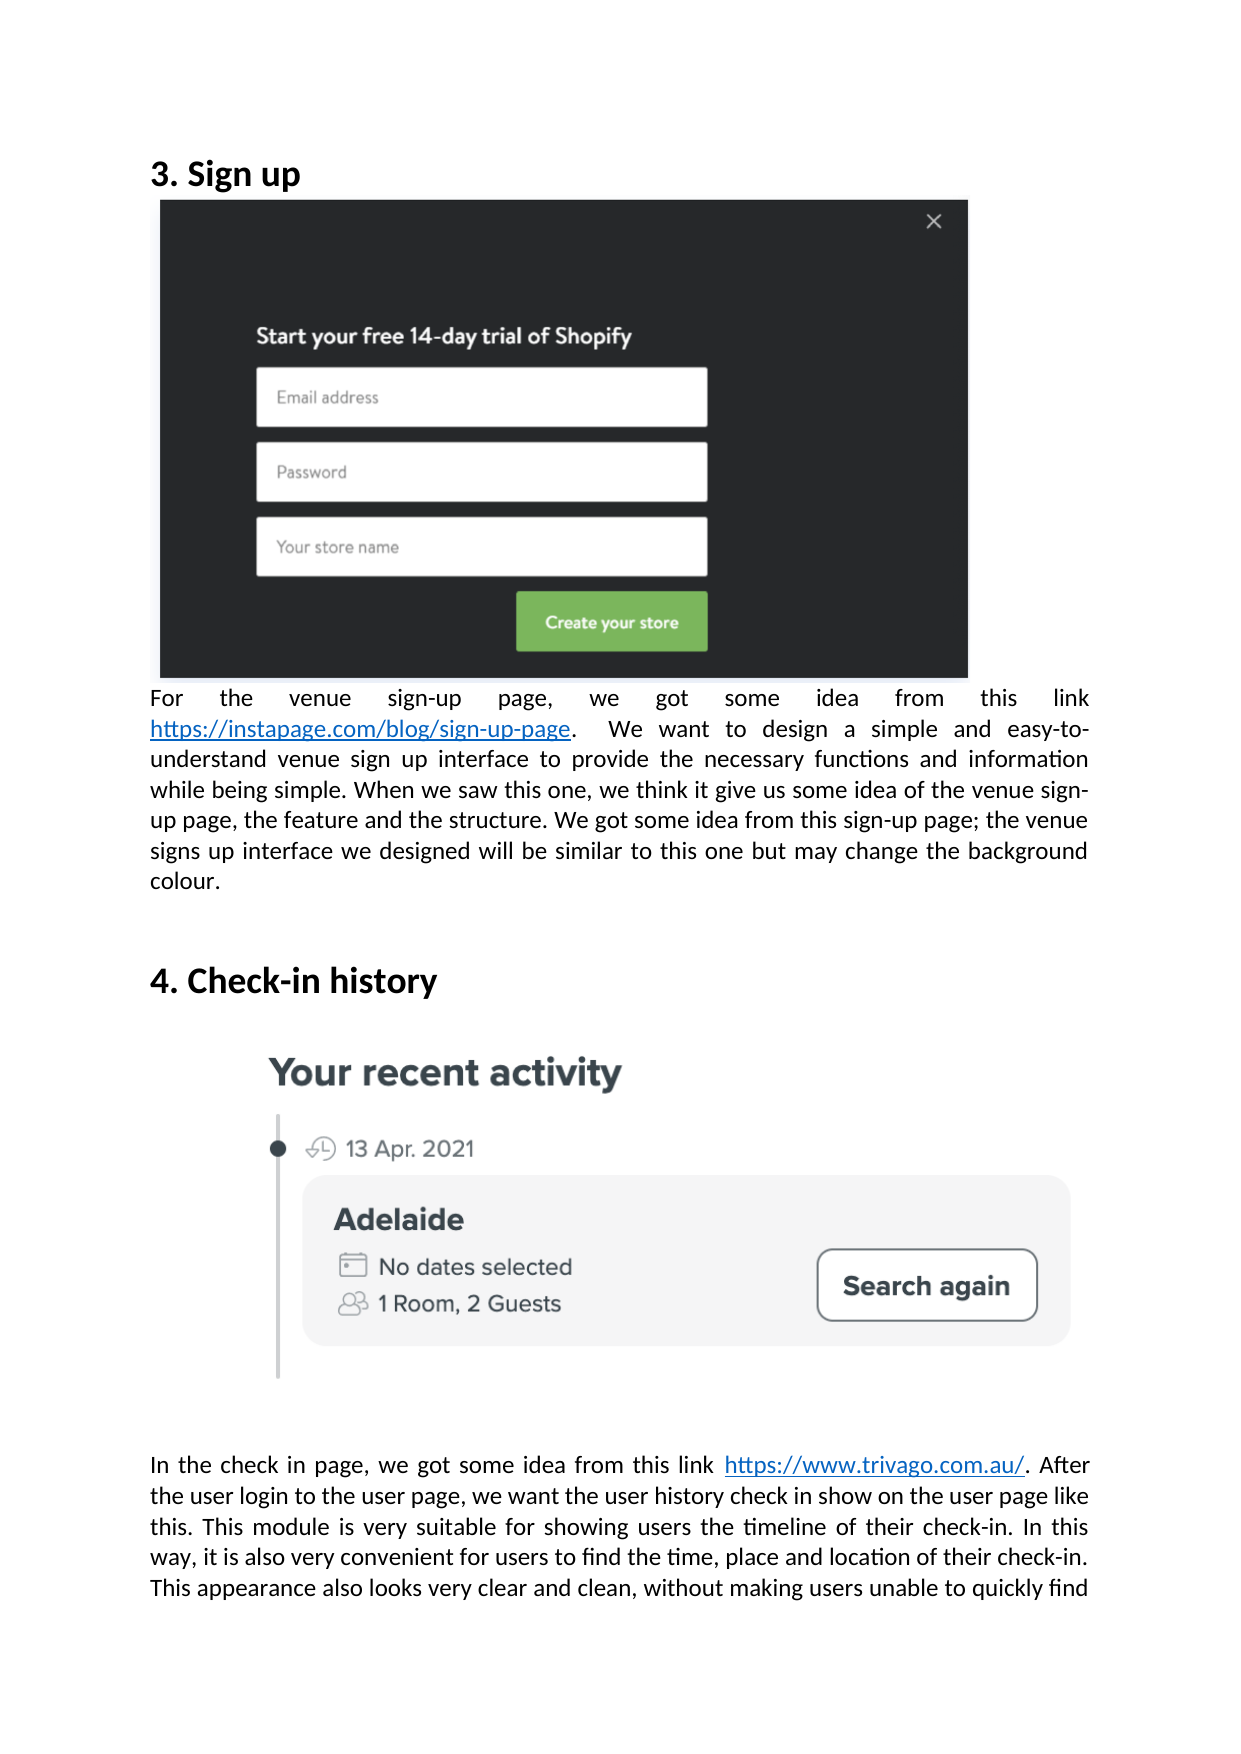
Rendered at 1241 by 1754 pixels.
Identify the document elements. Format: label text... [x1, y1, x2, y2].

text 3. Sign up [150, 150, 1090, 196]
text 4. Check-in history [150, 957, 1090, 1002]
text For the venue sign-up page, we got some idea from this link https://instapage.com/blog/sign-up-page. We want to design a simple and easy-to-understand venue sign up interface to provide the necessary functions and information while being simple. When we saw this one, we think it give us some idea of the venue sign-up page, the feature and the structure. We got some idea from this sign-up page; the venue signs up interface we designed will be similar to this one but may change the background colour. [150, 682, 1090, 896]
picture [150, 195, 971, 683]
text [150, 1450, 1090, 1602]
picture [150, 1002, 1091, 1450]
